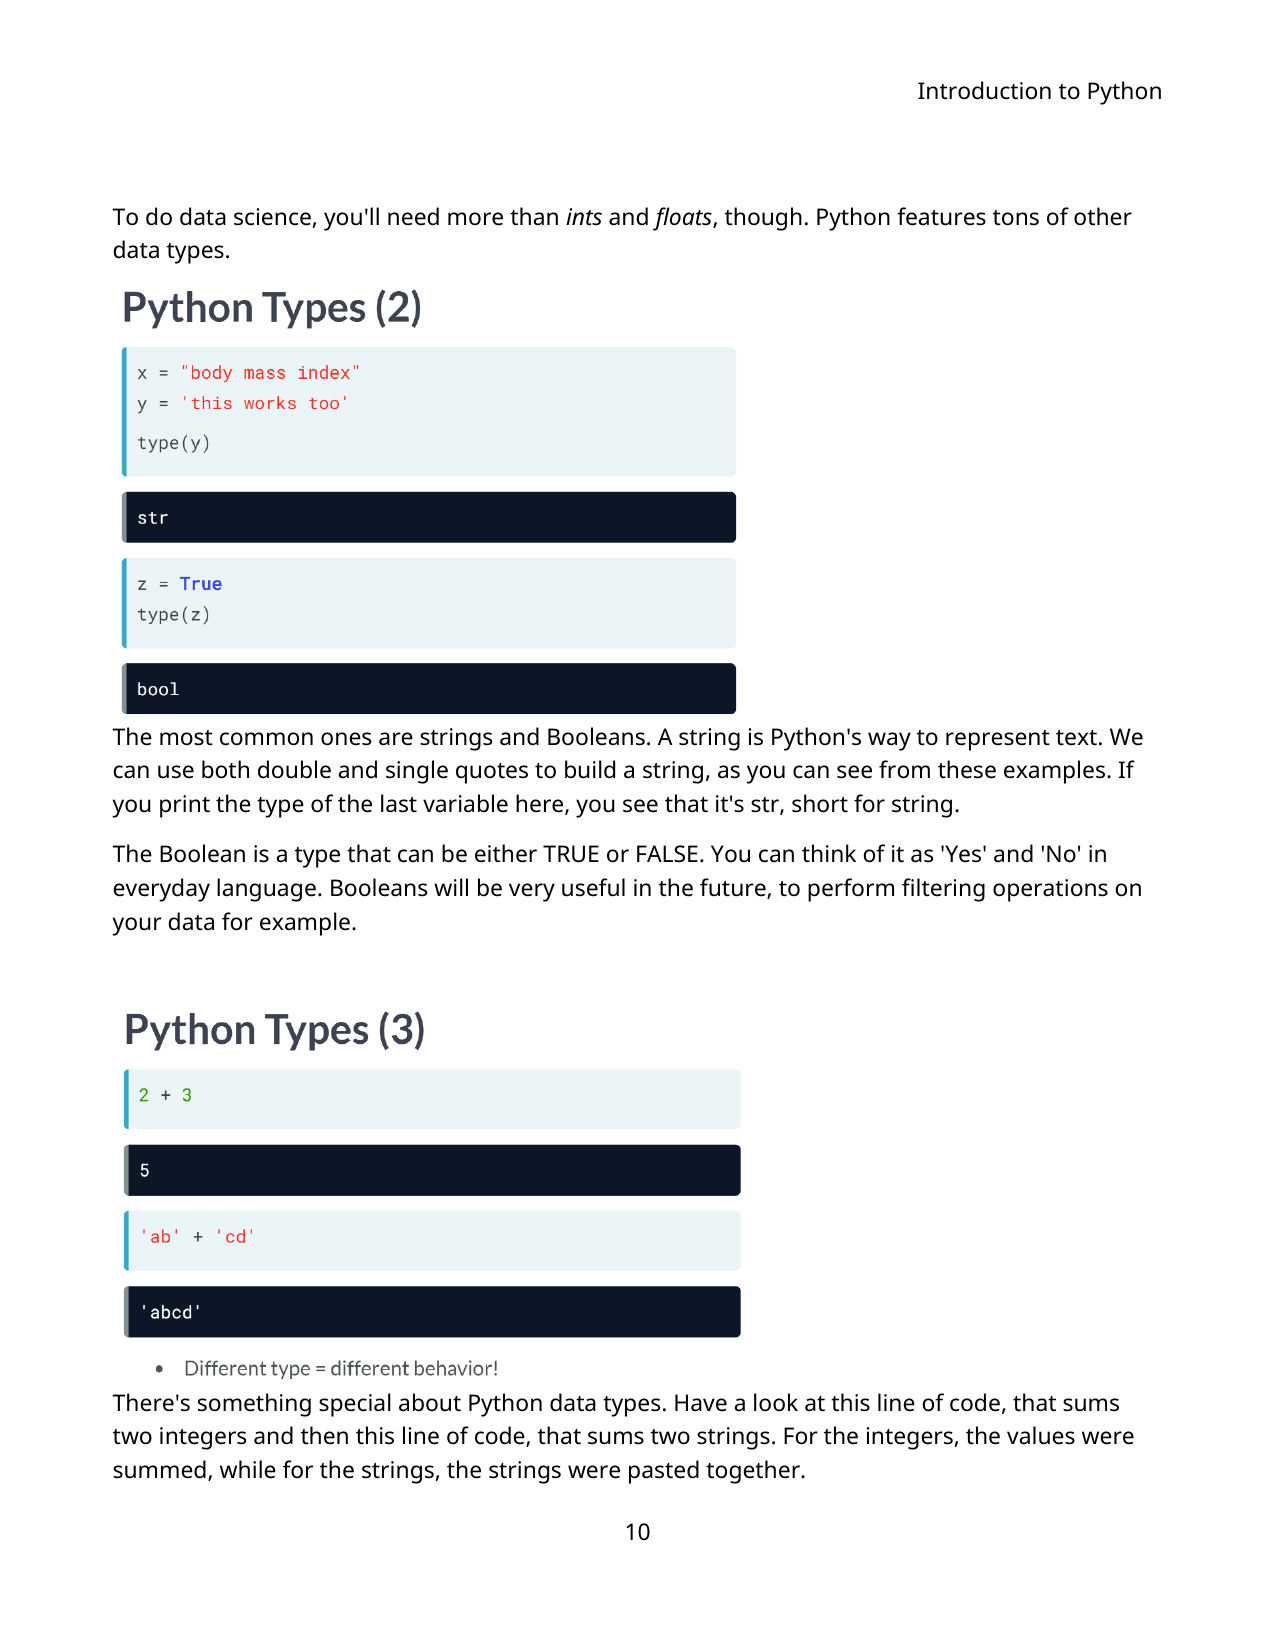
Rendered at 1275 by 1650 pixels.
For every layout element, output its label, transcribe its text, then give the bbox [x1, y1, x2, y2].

picture [112, 284, 749, 718]
text To do data science, you'll need more than ints and floats, though. Python features tons of other data types. [112, 200, 1162, 265]
text The Boolean is a type that can be either TRUE or FALSE. You can think of it as 'Yes' and 'No' in everyday language. Booleans will be very useful in the future, to perform filtering operations on your data for example. [112, 838, 1162, 937]
picture [112, 1006, 755, 1384]
